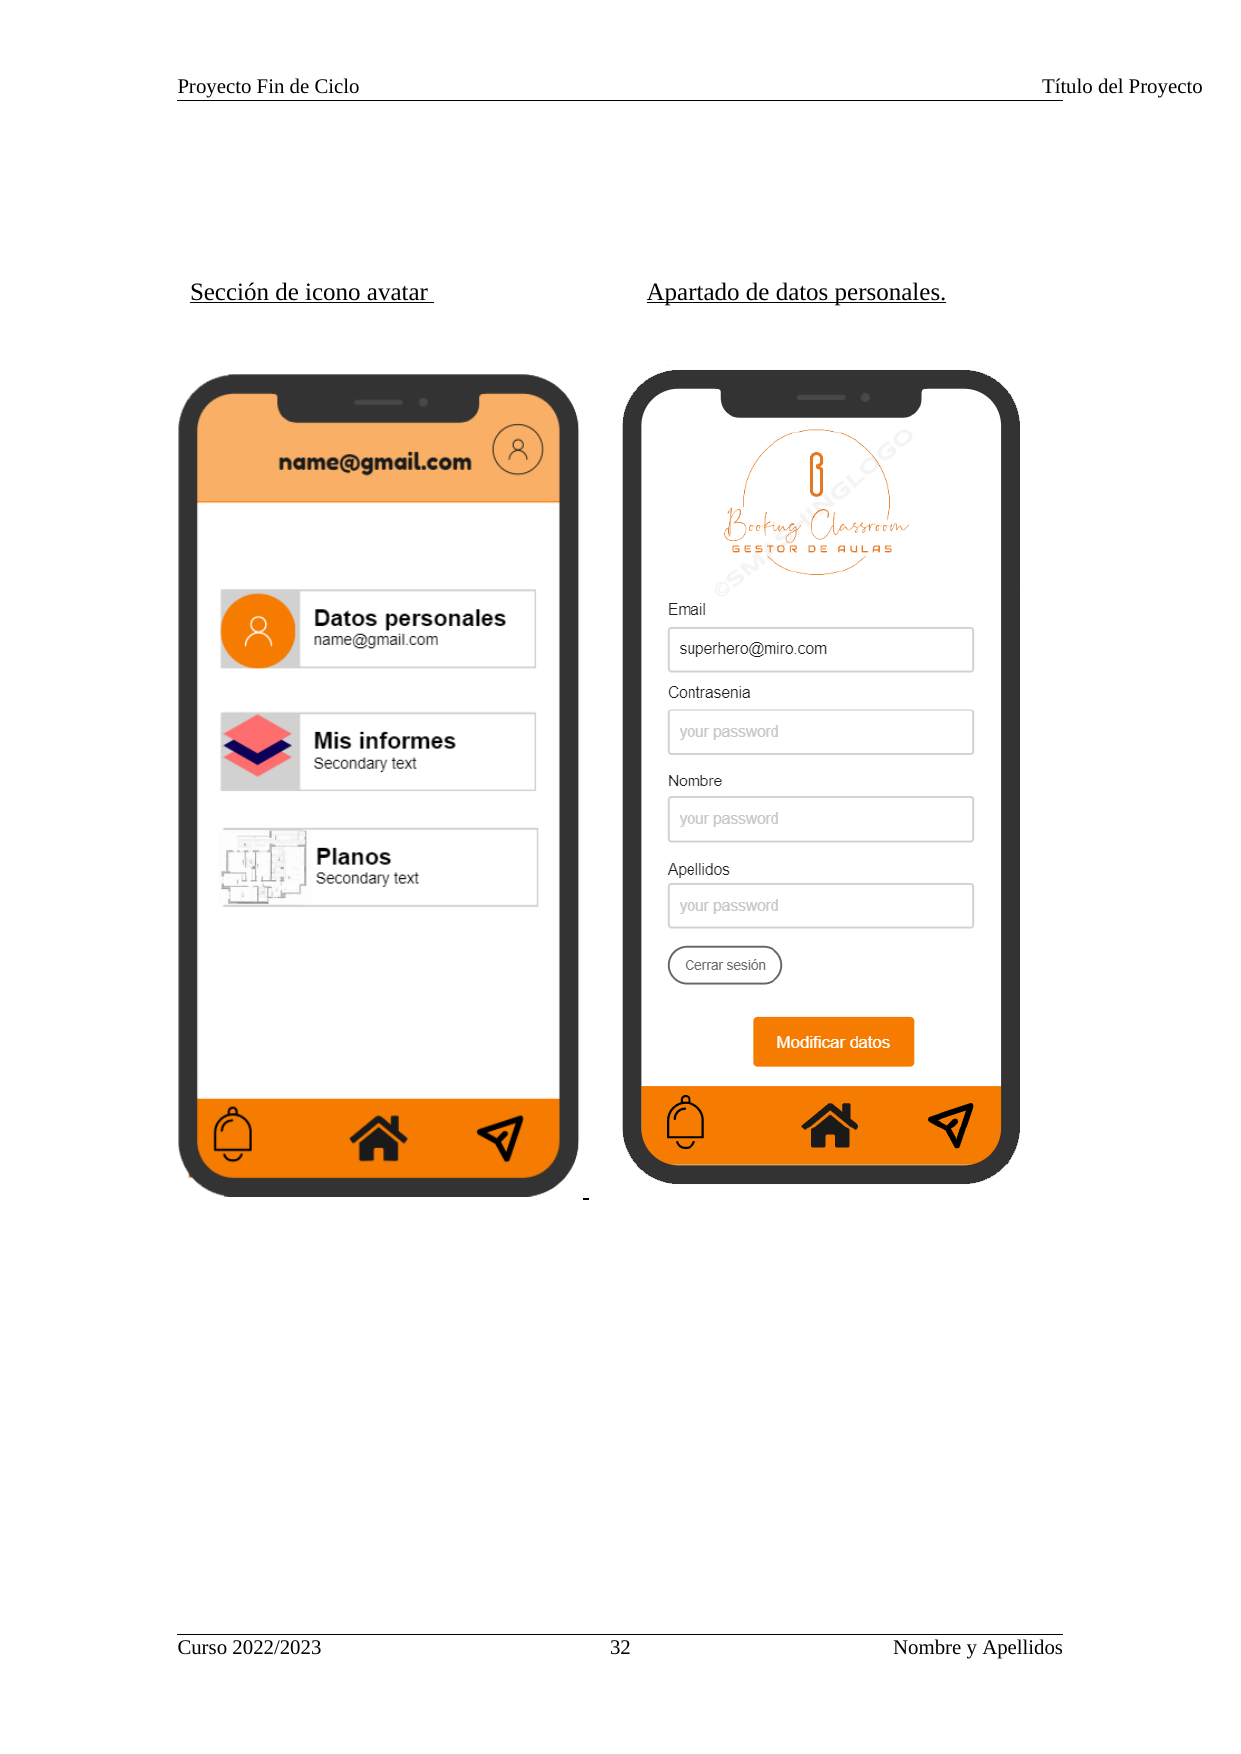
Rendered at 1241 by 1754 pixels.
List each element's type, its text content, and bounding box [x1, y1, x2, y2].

picture [177, 374, 583, 1197]
text Sección de icono avatar Apartado de datos personales. [177, 277, 1063, 306]
picture [607, 363, 1024, 1197]
